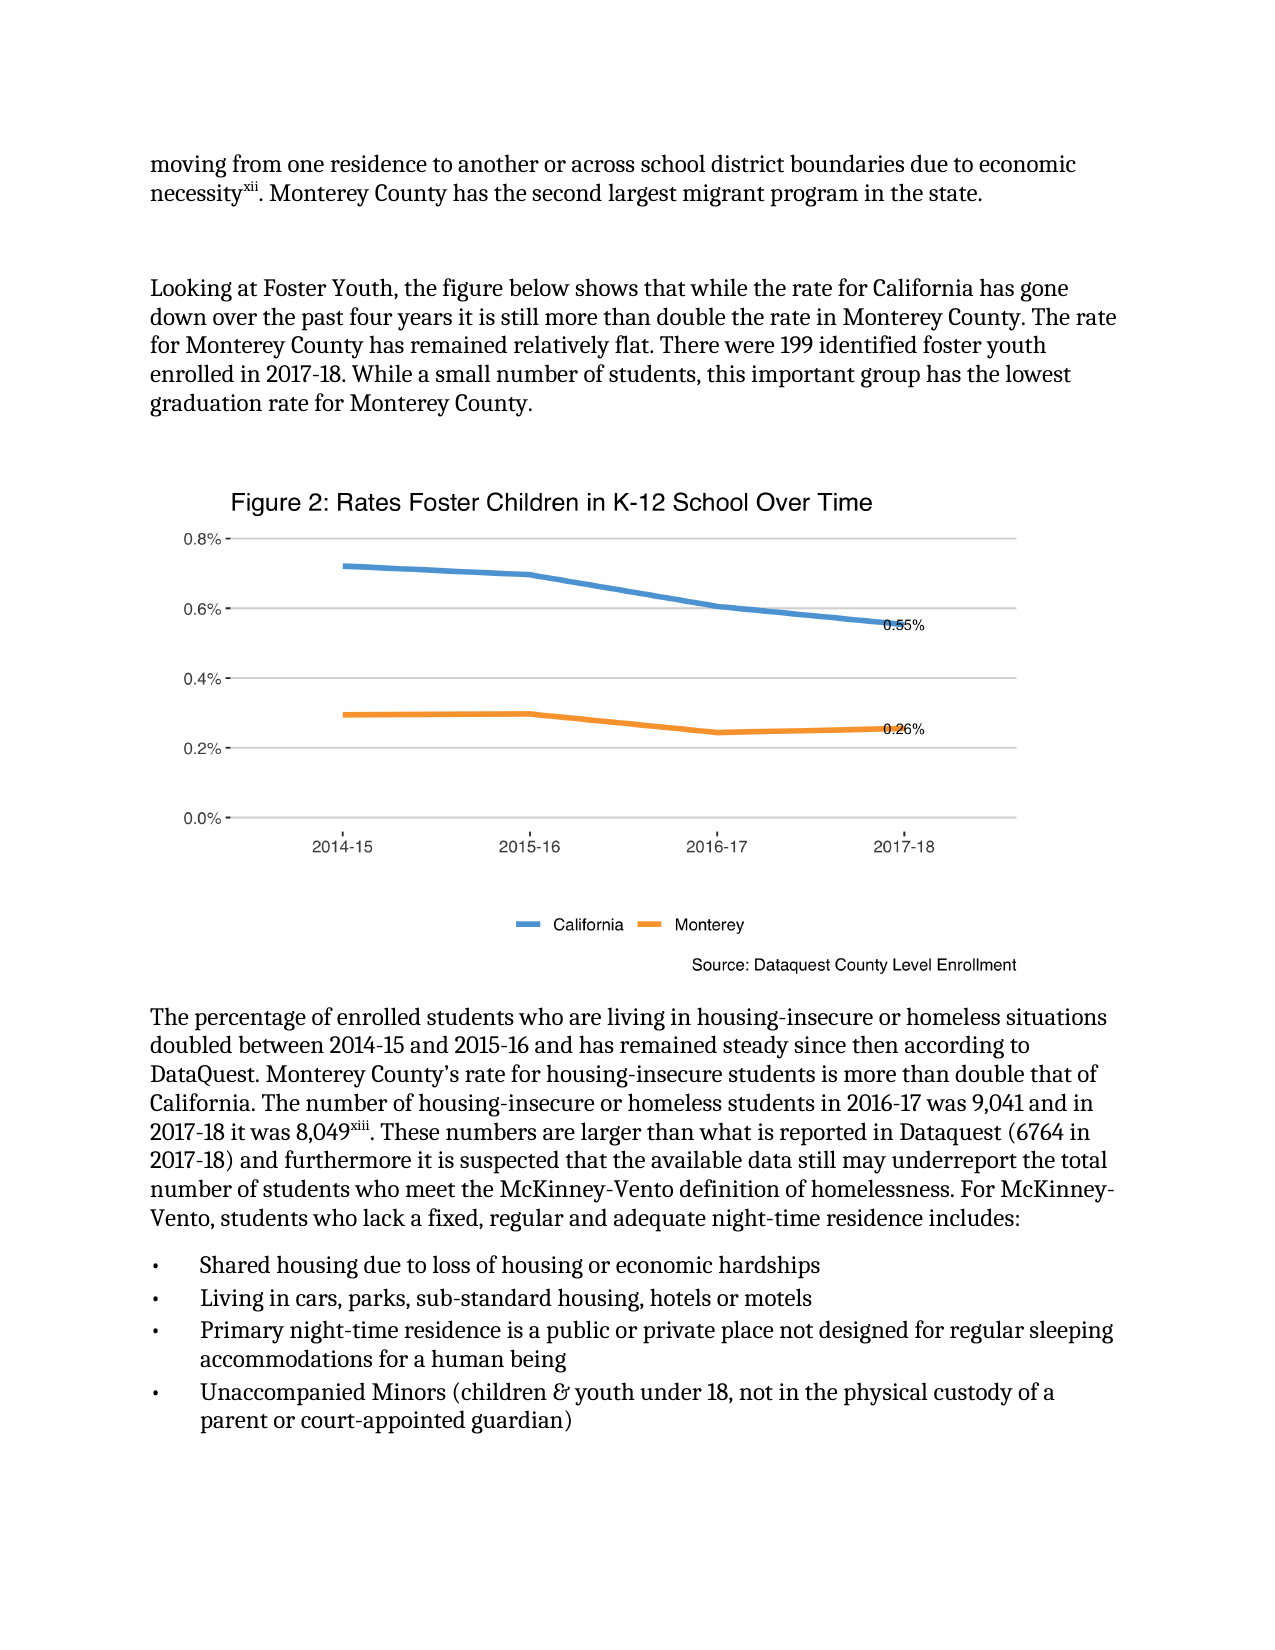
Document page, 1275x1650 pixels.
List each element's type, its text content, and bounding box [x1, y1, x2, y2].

text Looking at Foster Youth, the figure below shows that while the rate for California has gone down over the past four years it is still more than double the rate in Monterey County. The rate for Monterey County has remained relatively flat. There were 199 identified foster youth enrolled in 2017-18. While a small number of students, this important group has the lowest graduation rate for Monterey County. [150, 274, 1125, 417]
list Shared housing due to loss of housing or economic hardships [150, 1251, 1125, 1280]
list Primary night-time residence is a public or private place not designed for regular sleeping accommodations for a human being [150, 1316, 1125, 1374]
list Living in cars, parks, sub-standard housing, hotels or motels [150, 1284, 1125, 1312]
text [150, 150, 1125, 207]
text The percentage of enrolled students who are living in housing-insecure or homeless situations doubled between 2014-15 and 2015-16 and has remained steady since then according to DataQuest. Monterey County’s rate for housing-insecure students is more than double that of California. The number of housing-insecure or homeless students in 2016-17 was 9,041 and in 2017-18 it was 8,049. These numbers are larger than what is reported in Dataquest (6764 in 2017-18) and furthermore it is suspected that the available data still may underreport the total number of students who meet the McKinney-Vento definition of homelessness. For McKinney-Vento, students who lack a fixed, regular and adequate night-time residence includes: [150, 1002, 1125, 1232]
picture [150, 483, 1025, 984]
list Unaccompanied Minors (children & youth under 18, not in the physical custody of a parent or court-appointed guardian) [150, 1377, 1125, 1435]
